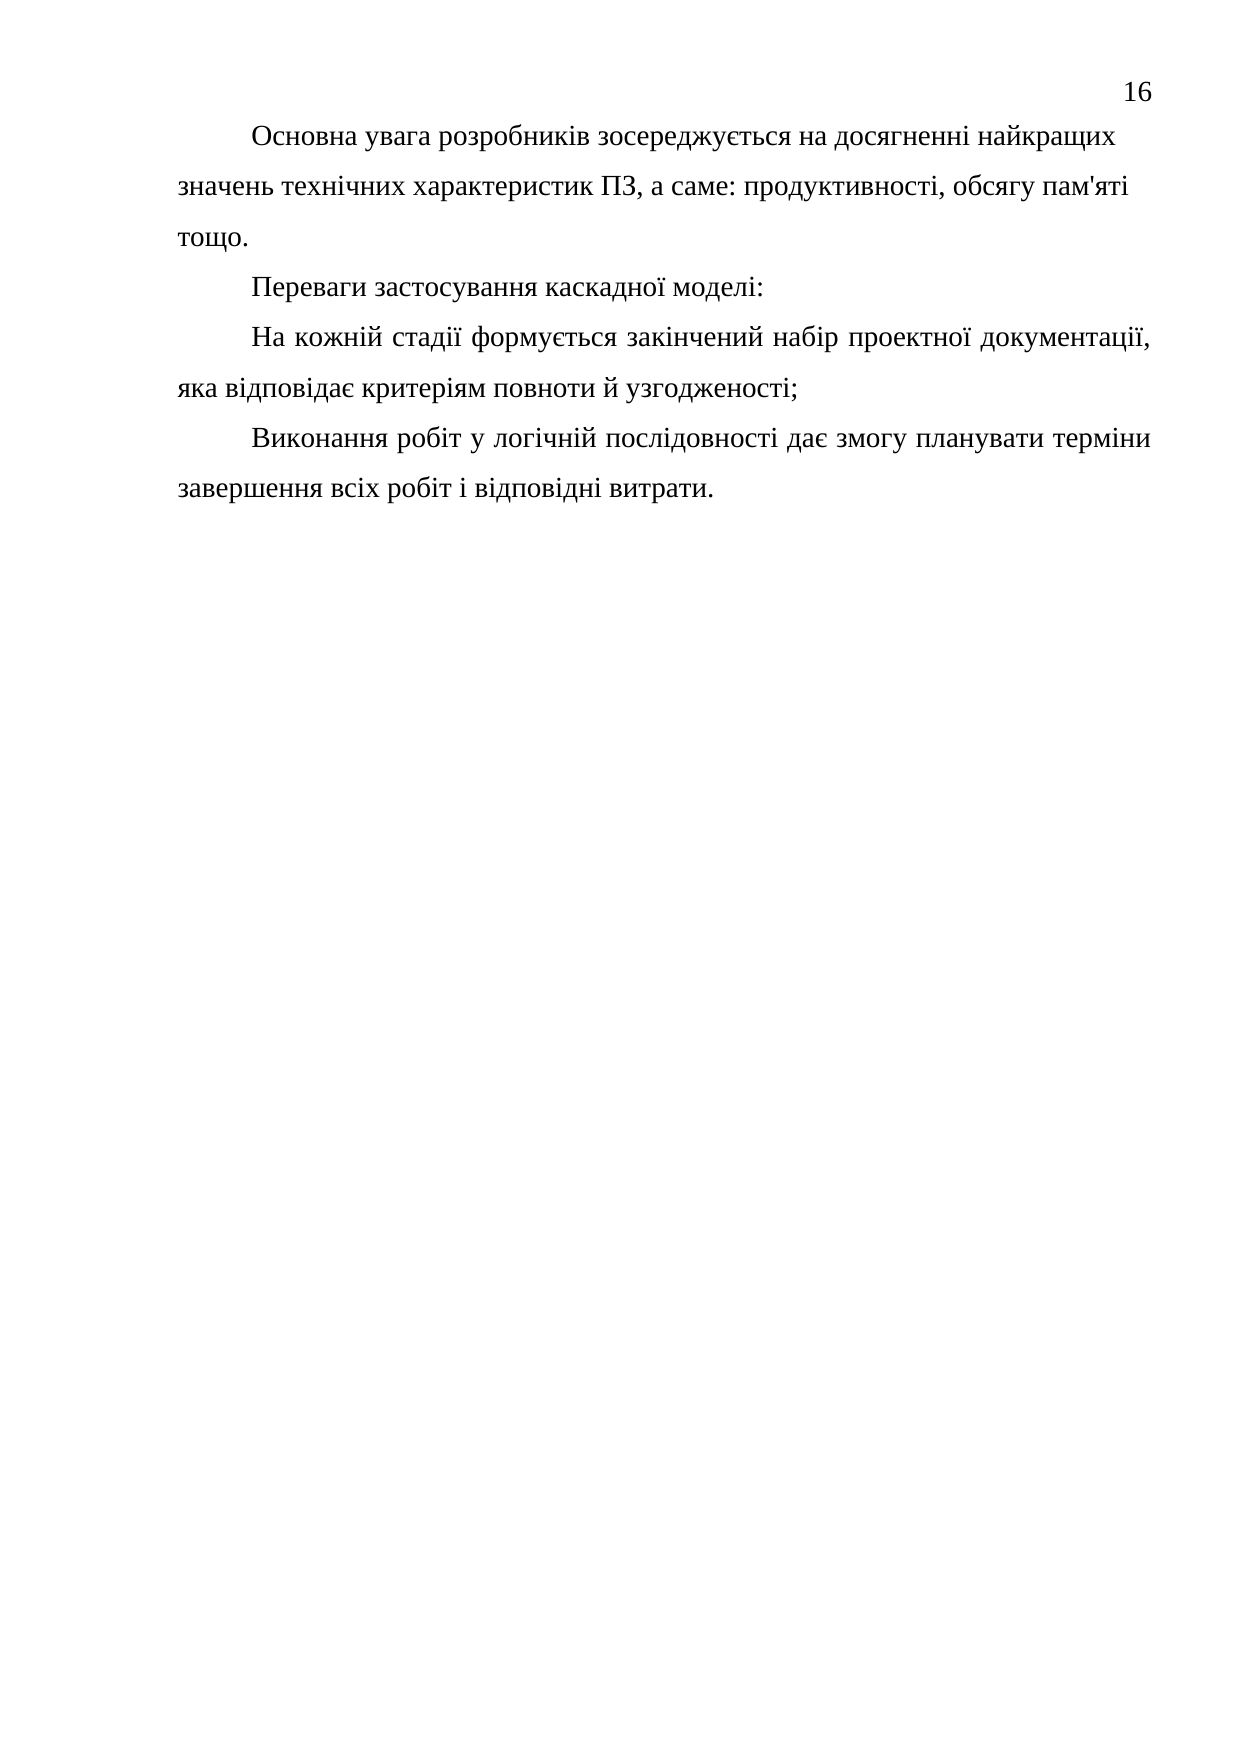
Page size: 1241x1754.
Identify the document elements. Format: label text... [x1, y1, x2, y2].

text Виконання робіт у логічній послідовності дає змогу планувати терміни завершення всіх робіт і відповідні витрати. [177, 420, 1152, 504]
text Переваги застосування каскадної моделі: [177, 269, 1152, 303]
text Основна увага розробників зосереджується на досягненні найкращих значень технічних характеристик ПЗ, а саме: продуктивності, обсягу пам'яті тощо. [177, 118, 1152, 252]
text На кожній стадії формується закінчений набір проектної документації, яка відповідає критеріям повноти й узгодженості; [177, 319, 1152, 403]
